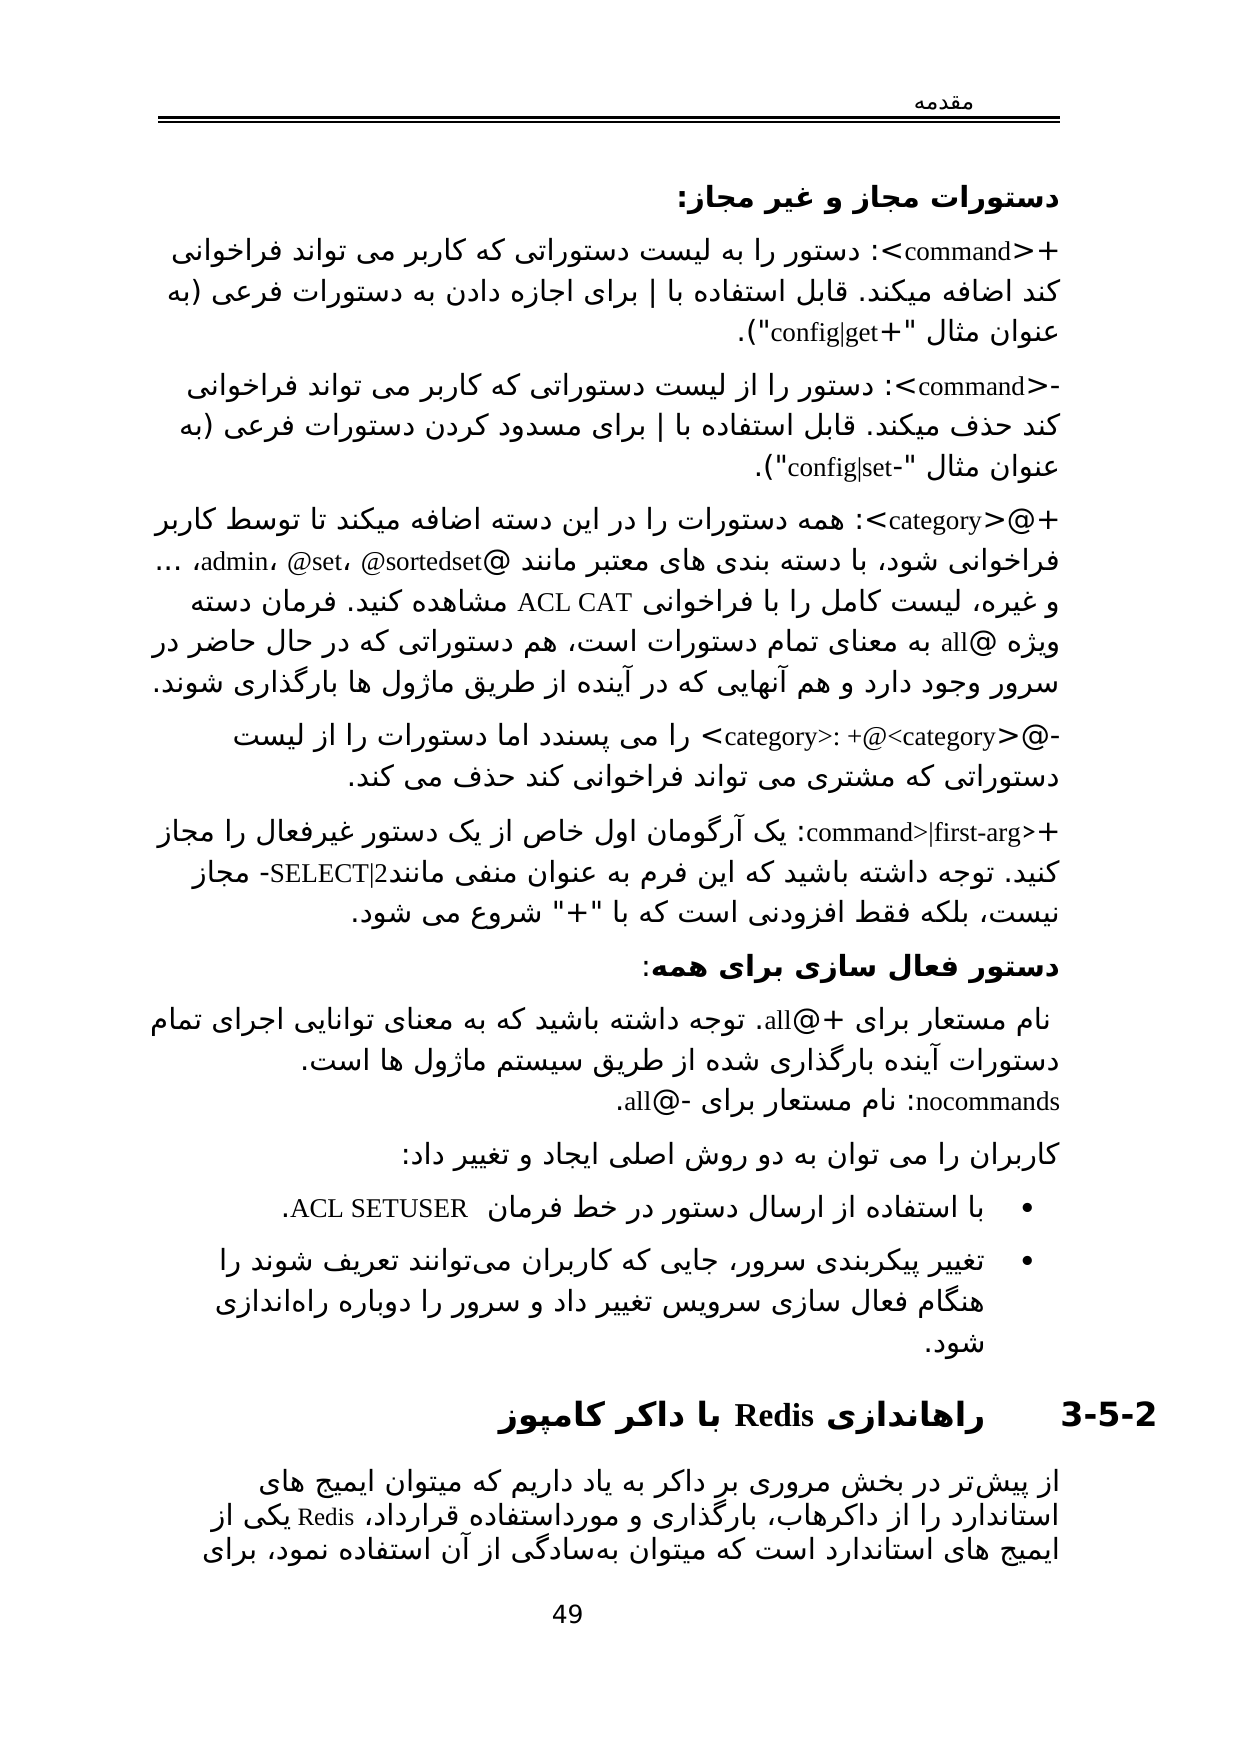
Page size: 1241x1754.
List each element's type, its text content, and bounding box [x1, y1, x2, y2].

subtitle راهاندازی Redis با داکر کامپوز [150, 1396, 1060, 1435]
text کاربران را می توان به دو روش اصلی ایجاد و تغییر داد: [150, 1137, 1060, 1171]
text +<command>|first-arg: یک آرگومان اول خاص از یک دستور غیرفعال را مجاز کنید. توجه داشته باشید که این فرم به عنوان منفی مانندSELECT|2- مجاز نیست، بلکه فقط افزودنی است که با "+" شروع می شود. [150, 813, 1060, 930]
text دستورات مجاز و غیر مجاز: [150, 180, 1060, 214]
text +<command>: دستور را به لیست دستوراتی که کاربر می تواند فراخوانی کند اضافه میکند. قابل استفاده با | برای اجازه دادن به دستورات فرعی (به عنوان مثال "+config|get"). [150, 233, 1060, 349]
text -@<category>: +@<category> را می پسندد اما دستورات را از لیست دستوراتی که مشتری می تواند فراخوانی کند حذف می کند. [150, 719, 1060, 793]
text نام مستعار برای +@all. توجه داشته باشید که به معنای توانایی اجرای تمام دستورات آینده بارگذاری شده از طریق سیستم ماژول ها است. nocommands: نام مستعار برای -@all. [150, 1002, 1060, 1118]
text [150, 1465, 1060, 1567]
list تغییر پیکربندی سرور، جایی که کاربران می‌توانند تعریف شوند را هنگام فعال سازی سرویس تغییر داد و سرور را دوباره راه‌اندازی شود. [150, 1243, 1023, 1359]
text -<command>: دستور را از لیست دستوراتی که کاربر می تواند فراخوانی کند حذف میکند. قابل استفاده با | برای مسدود کردن دستورات فرعی (به عنوان مثال "-config|set"). [150, 368, 1060, 483]
list با استفاده از ارسال دستور در خط فرمان ACL SETUSER. [150, 1190, 1023, 1224]
text +@<category>: همه دستورات را در این دسته اضافه میکند تا توسط کاربر فراخوانی شود، با دسته بندی های معتبر مانند @admin، @set، @sortedset، ... و غیره، لیست کامل را با فراخوانی ACL CAT مشاهده کنید. فرمان دسته ویژه @all به معنای تمام دستورات است، هم دستوراتی که در حال حاضر در سرور وجود دارد و هم آنهایی که در آینده از طریق ماژول ها بارگذاری شوند. [150, 503, 1060, 699]
text دستور فعال سازی برای همه: [150, 949, 1060, 983]
